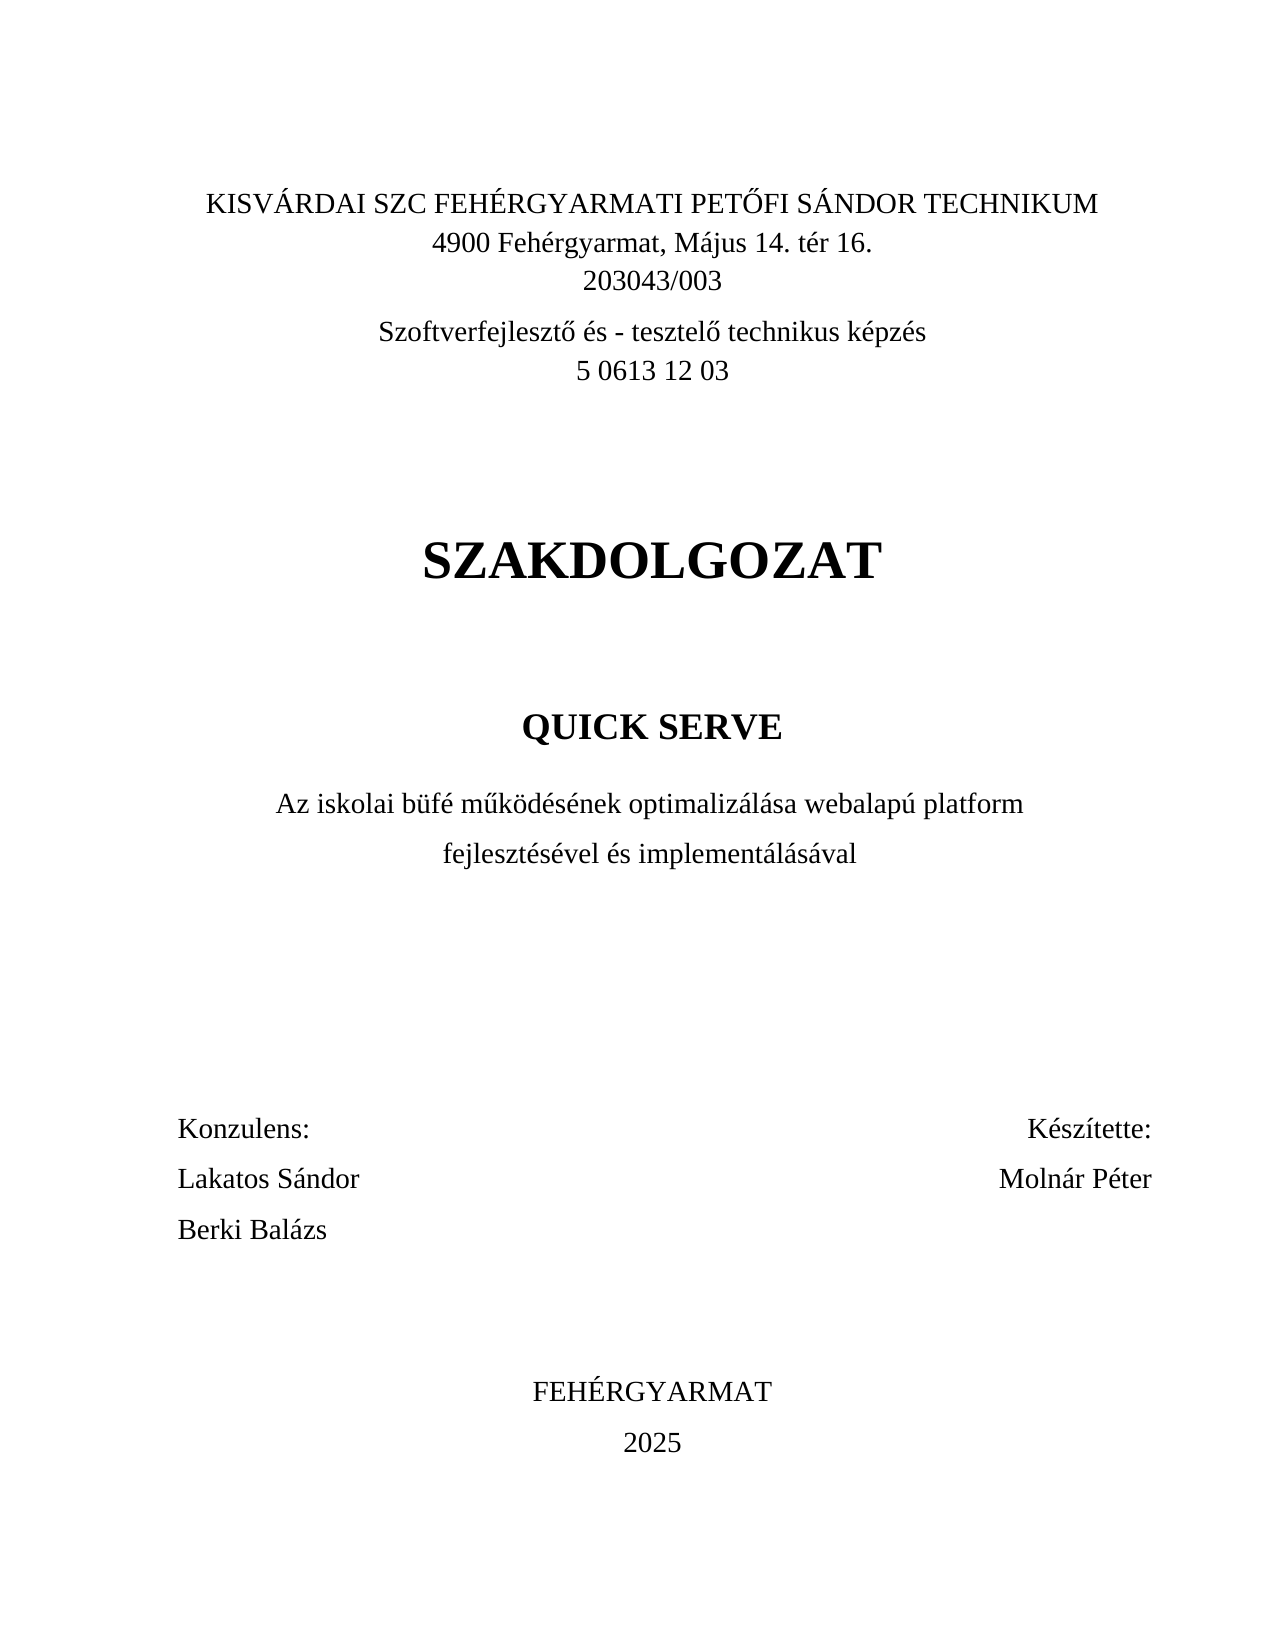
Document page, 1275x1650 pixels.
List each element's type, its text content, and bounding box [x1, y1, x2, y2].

text 5 0613 12 03 [177, 353, 1127, 386]
text 4900 Fehérgyarmat, Május 14. tér 16. [177, 225, 1127, 258]
text KISVÁRDAI SZC FEHÉRGYARMATI PETŐFI SÁNDOR TECHNIKUM [177, 186, 1127, 220]
text 2025 [177, 1425, 1127, 1458]
text Az iskolai büfé működésének optimalizálása webalapú platform fejlesztésével és implementálásával [236, 786, 1063, 870]
text Szoftverfejlesztő és - tesztelő technikus képzés [177, 314, 1127, 348]
text Berki Balázs [177, 1212, 1127, 1246]
text 203043/003 [177, 263, 1127, 297]
text Lakatos Sándor Molnár Péter [177, 1162, 1127, 1195]
text SZAKDOLGOZAT [177, 528, 1127, 590]
text Konzulens: Készítette: [177, 1111, 1127, 1145]
text FEHÉRGYARMAT [177, 1374, 1127, 1408]
text QUICK SERVE [177, 705, 1127, 748]
